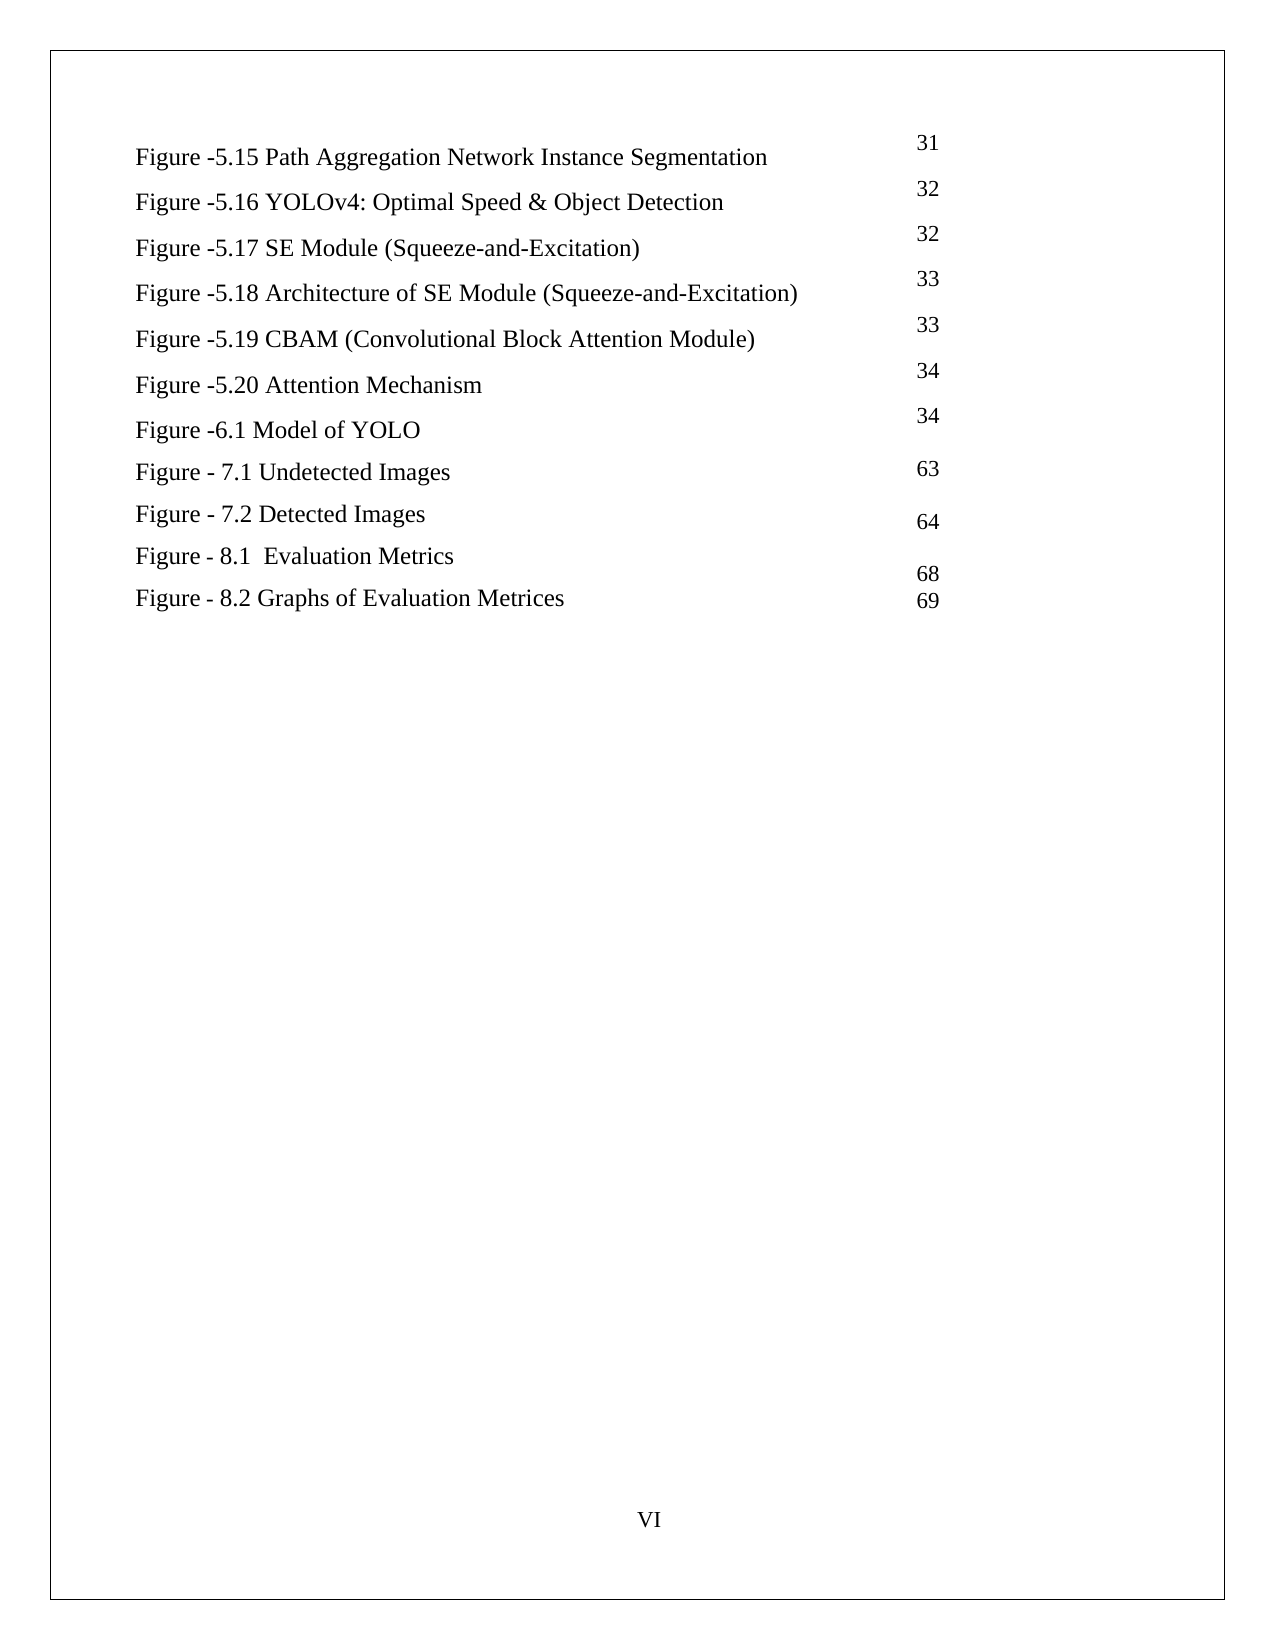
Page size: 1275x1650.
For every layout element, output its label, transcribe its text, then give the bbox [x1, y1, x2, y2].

table_cell 33 [802, 311, 1063, 357]
table_cell 34 [802, 357, 1063, 402]
table_cell 33 [802, 265, 1063, 311]
table_cell Figure -6.1 Model of YOLO Figure - 7.1 Undetected Images Figure - 7.2 Detected Images Figure - 8.1 Evaluation Metrics Figure - 8.2 Graphs of Evaluation Metrices [129, 402, 802, 653]
table_cell 34 63 64 68 69 [802, 402, 1063, 653]
table_cell Figure -5.16 YOLOv4: Optimal Speed & Object Detection [129, 175, 802, 220]
table_cell 32 [802, 220, 1063, 265]
table_header 31 [802, 129, 1063, 175]
table_cell 32 [802, 175, 1063, 220]
table_header Figure -5.15 Path Aggregation Network Instance Segmentation [129, 129, 802, 175]
table_cell Figure -5.18 Architecture of SE Module (Squeeze-and-Excitation) [129, 265, 802, 311]
table_cell Figure -5.19 CBAM (Convolutional Block Attention Module) [129, 311, 802, 357]
table_cell Figure -5.20 Attention Mechanism [129, 357, 802, 402]
table_cell Figure -5.17 SE Module (Squeeze-and-Excitation) [129, 220, 802, 265]
